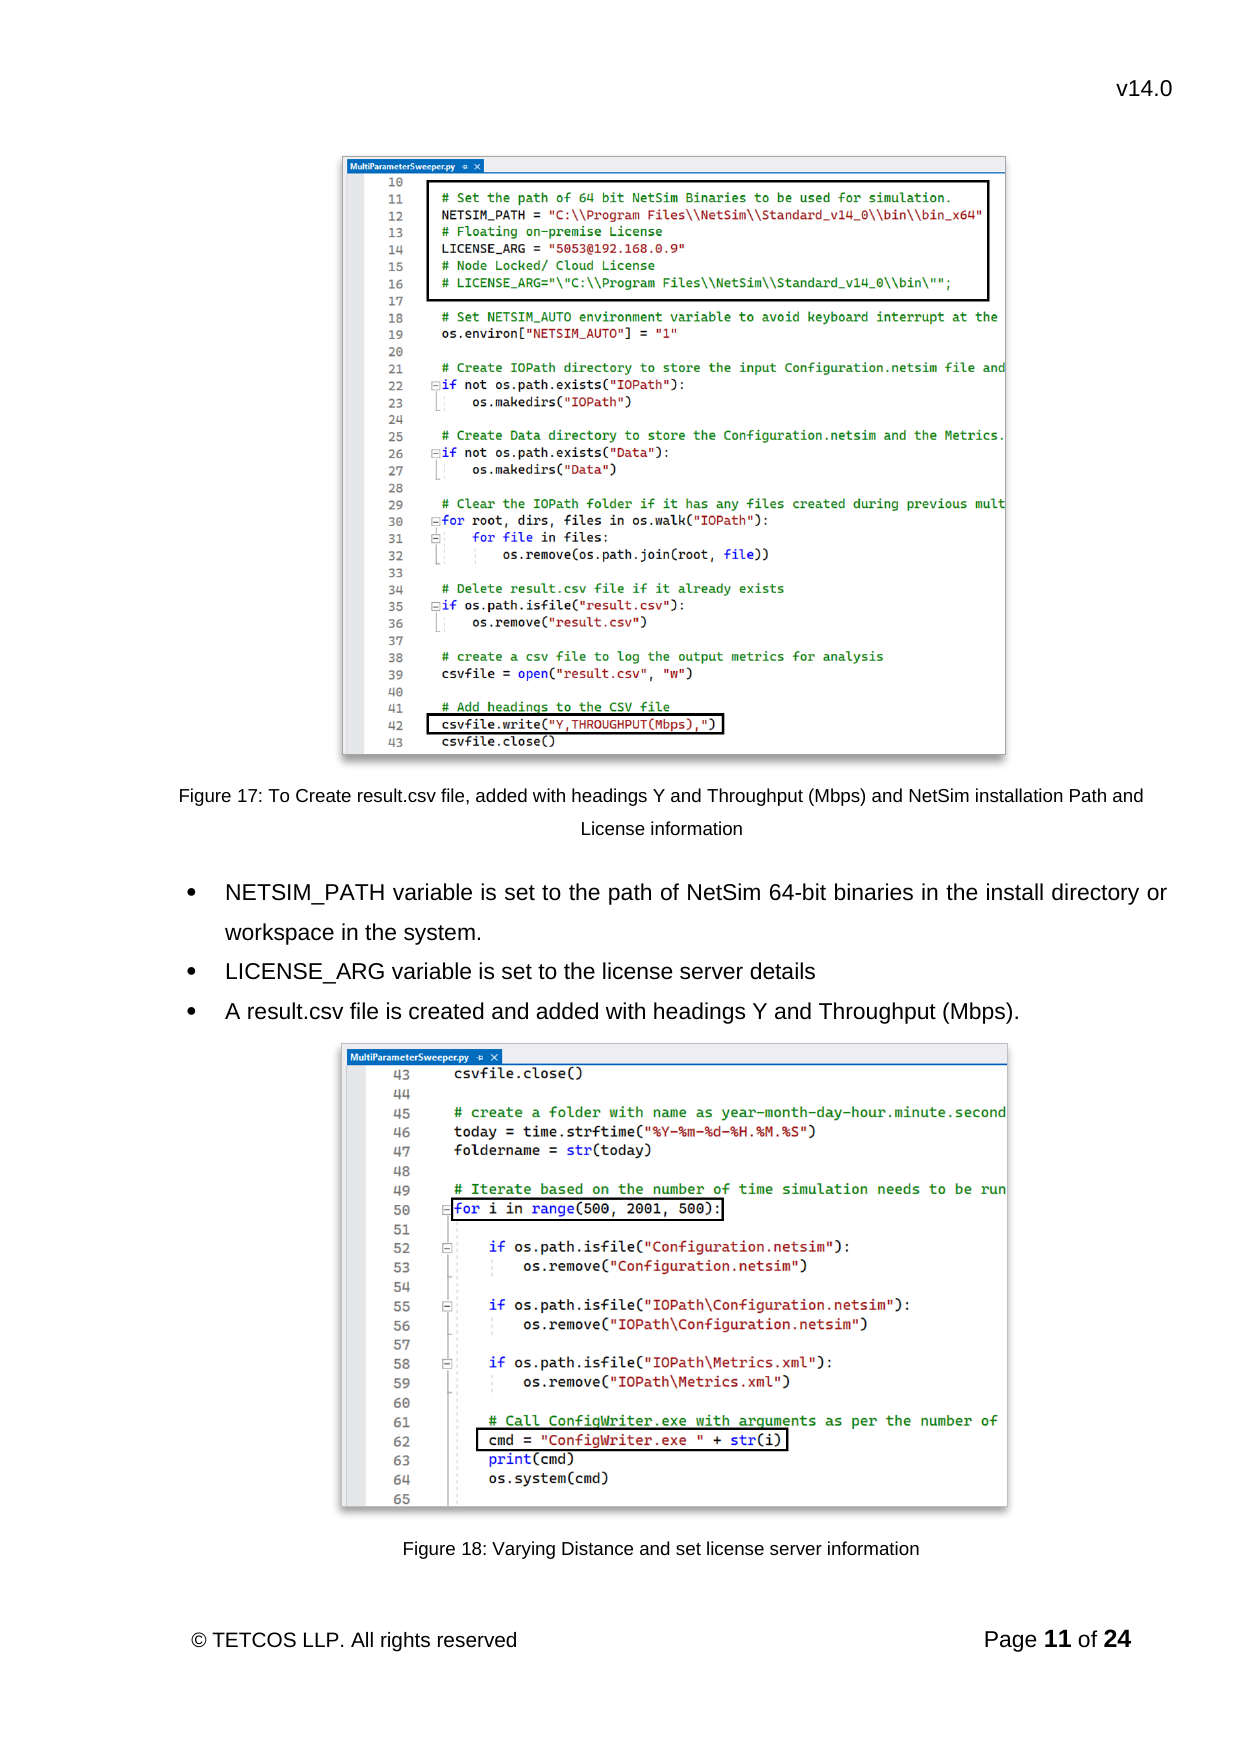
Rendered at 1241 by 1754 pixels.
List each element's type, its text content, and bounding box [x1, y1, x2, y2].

picture [343, 157, 1005, 754]
list NETSIM_PATH variable is set to the path of NetSim 64-bit binaries in the install directory or workspace in the system. [187, 879, 1169, 945]
list A result.csv file is created and added with headings Y and Throughput (Mbps). [187, 998, 1169, 1024]
picture [342, 1044, 1007, 1506]
text Figure 17: To Create result.csv file, added with headings Y and Throughput (Mbps) and NetSim installation Path and License information [150, 785, 1172, 839]
text Figure 18: Varying Distance and set license server information [150, 1538, 1172, 1559]
list LICENSE_ARG variable is set to the license server details [187, 958, 1169, 984]
